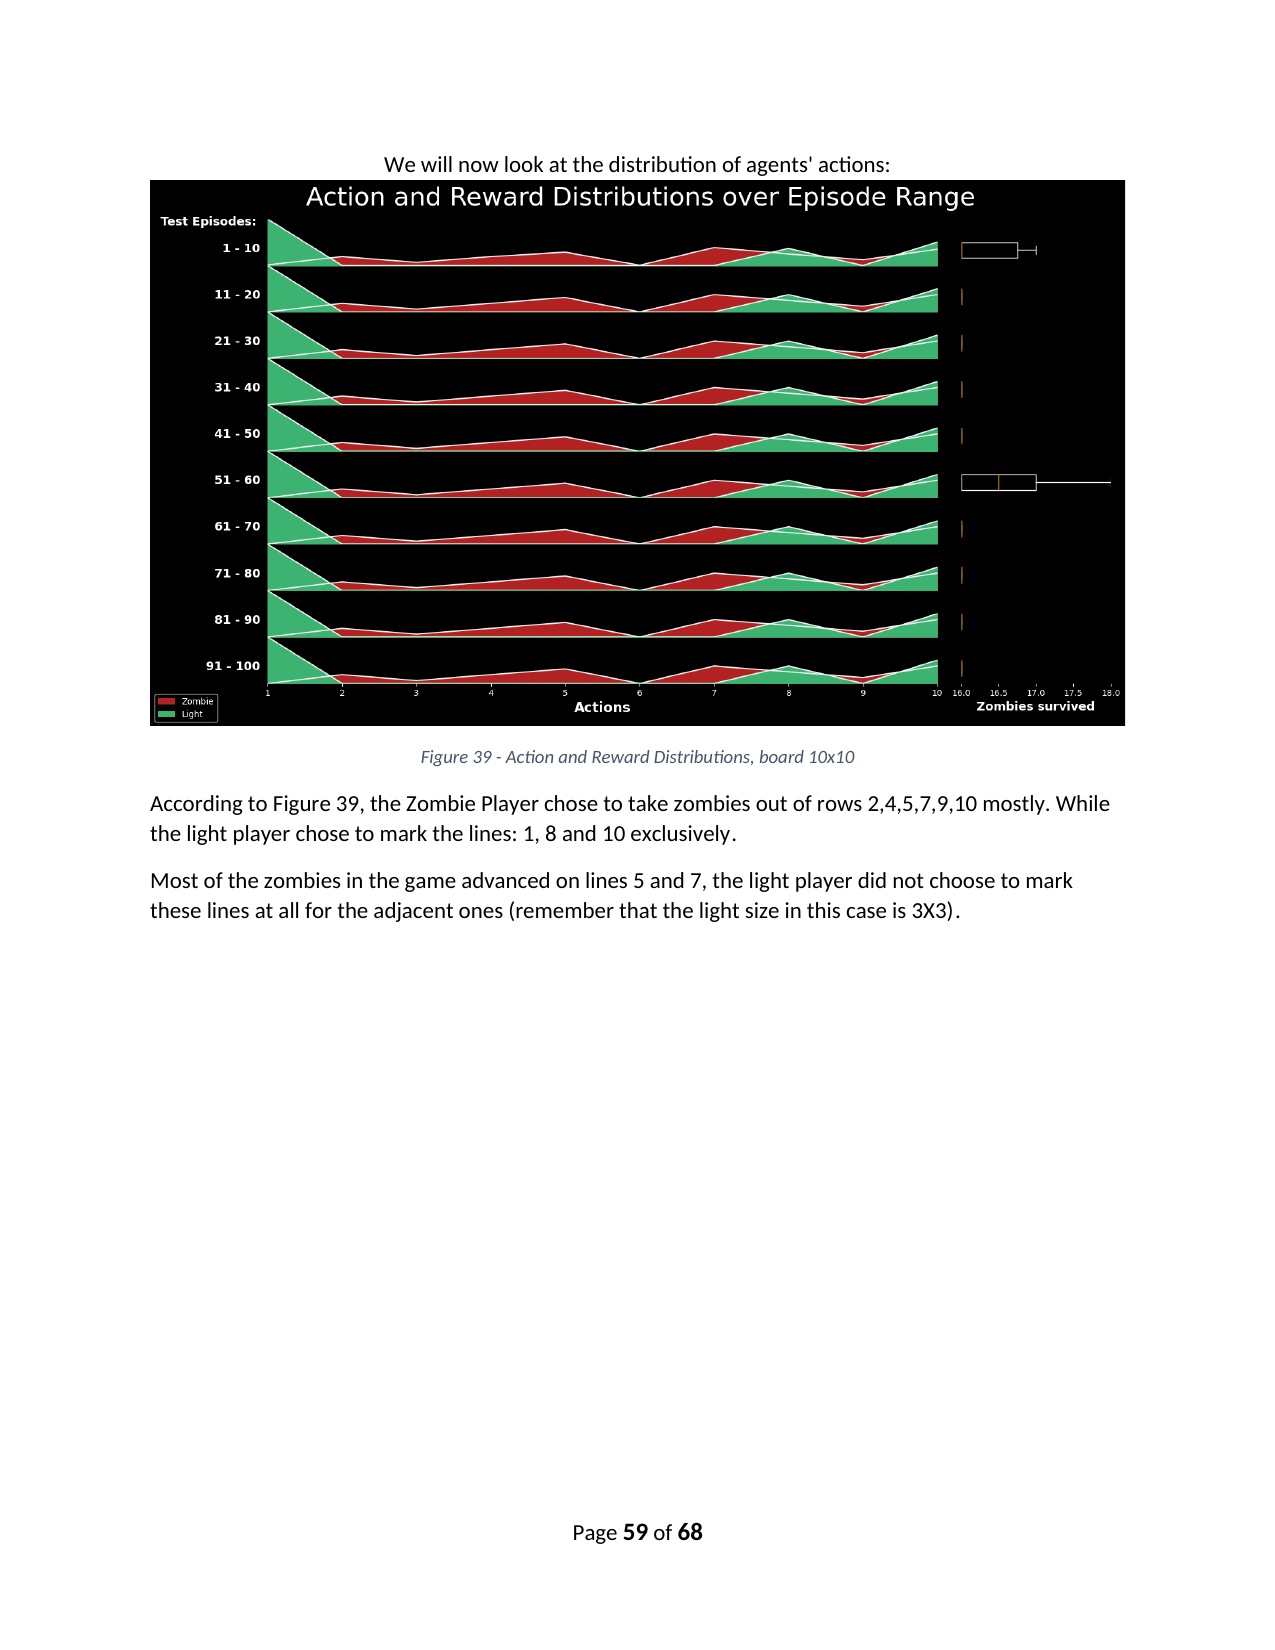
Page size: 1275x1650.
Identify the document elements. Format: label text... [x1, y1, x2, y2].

text Most of the zombies in the game advanced on lines 5 and 7, the light player did not choose to mark these lines at all for the adjacent ones (remember that the light size in this case is 3X3). [150, 866, 1125, 924]
text We will now look at the distribution of agents' actions: [150, 150, 1125, 180]
picture [150, 180, 1125, 726]
text According to Figure 39, the Zombie Player chose to take zombies out of rows 2,4,5,7,9,10 mostly. While the light player chose to mark the lines: 1, 8 and 10 exclusively. [150, 789, 1125, 847]
